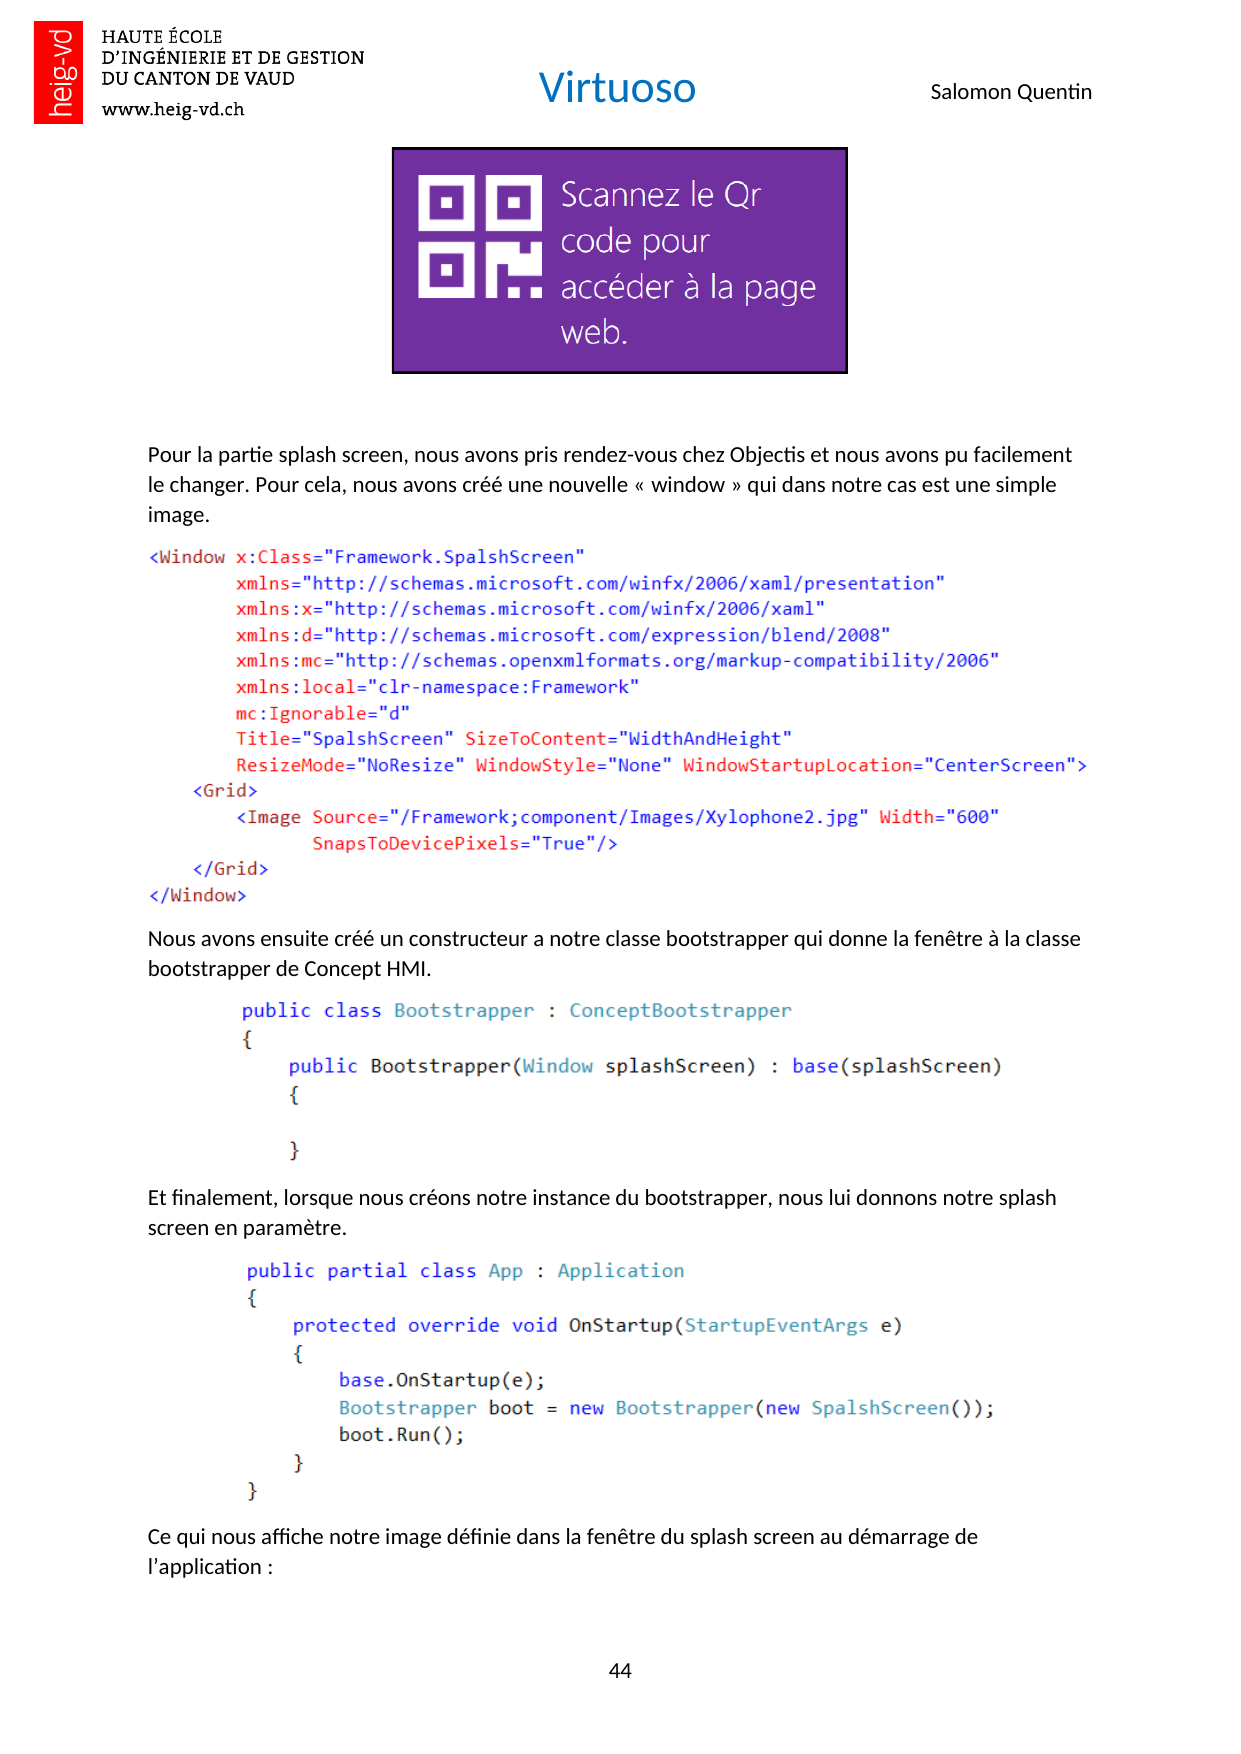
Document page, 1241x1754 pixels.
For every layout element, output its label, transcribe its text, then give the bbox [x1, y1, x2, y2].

text Ce qui nous affiche notre image définie dans la fenêtre du splash screen au démarrage de l’application : [148, 1522, 1093, 1580]
picture [33, 21, 364, 124]
picture [147, 547, 1093, 906]
picture [236, 1001, 1005, 1164]
text Pour la partie splash screen, nous avons pris rendez-vous chez Objectis et nous avons pu facilement le changer. Pour cela, nous avons créé une nouvelle « window » qui dans notre cas est une simple image. [148, 440, 1093, 529]
picture [241, 1259, 999, 1503]
picture [391, 147, 849, 375]
text Et finalement, lorsque nous créons notre instance du bootstrapper, nous lui donnons notre splash screen en paramètre. [148, 1183, 1093, 1241]
text Nous avons ensuite créé un constructeur a notre classe bootstrapper qui donne la fenêtre à la classe bootstrapper de Concept HMI. [148, 924, 1093, 982]
